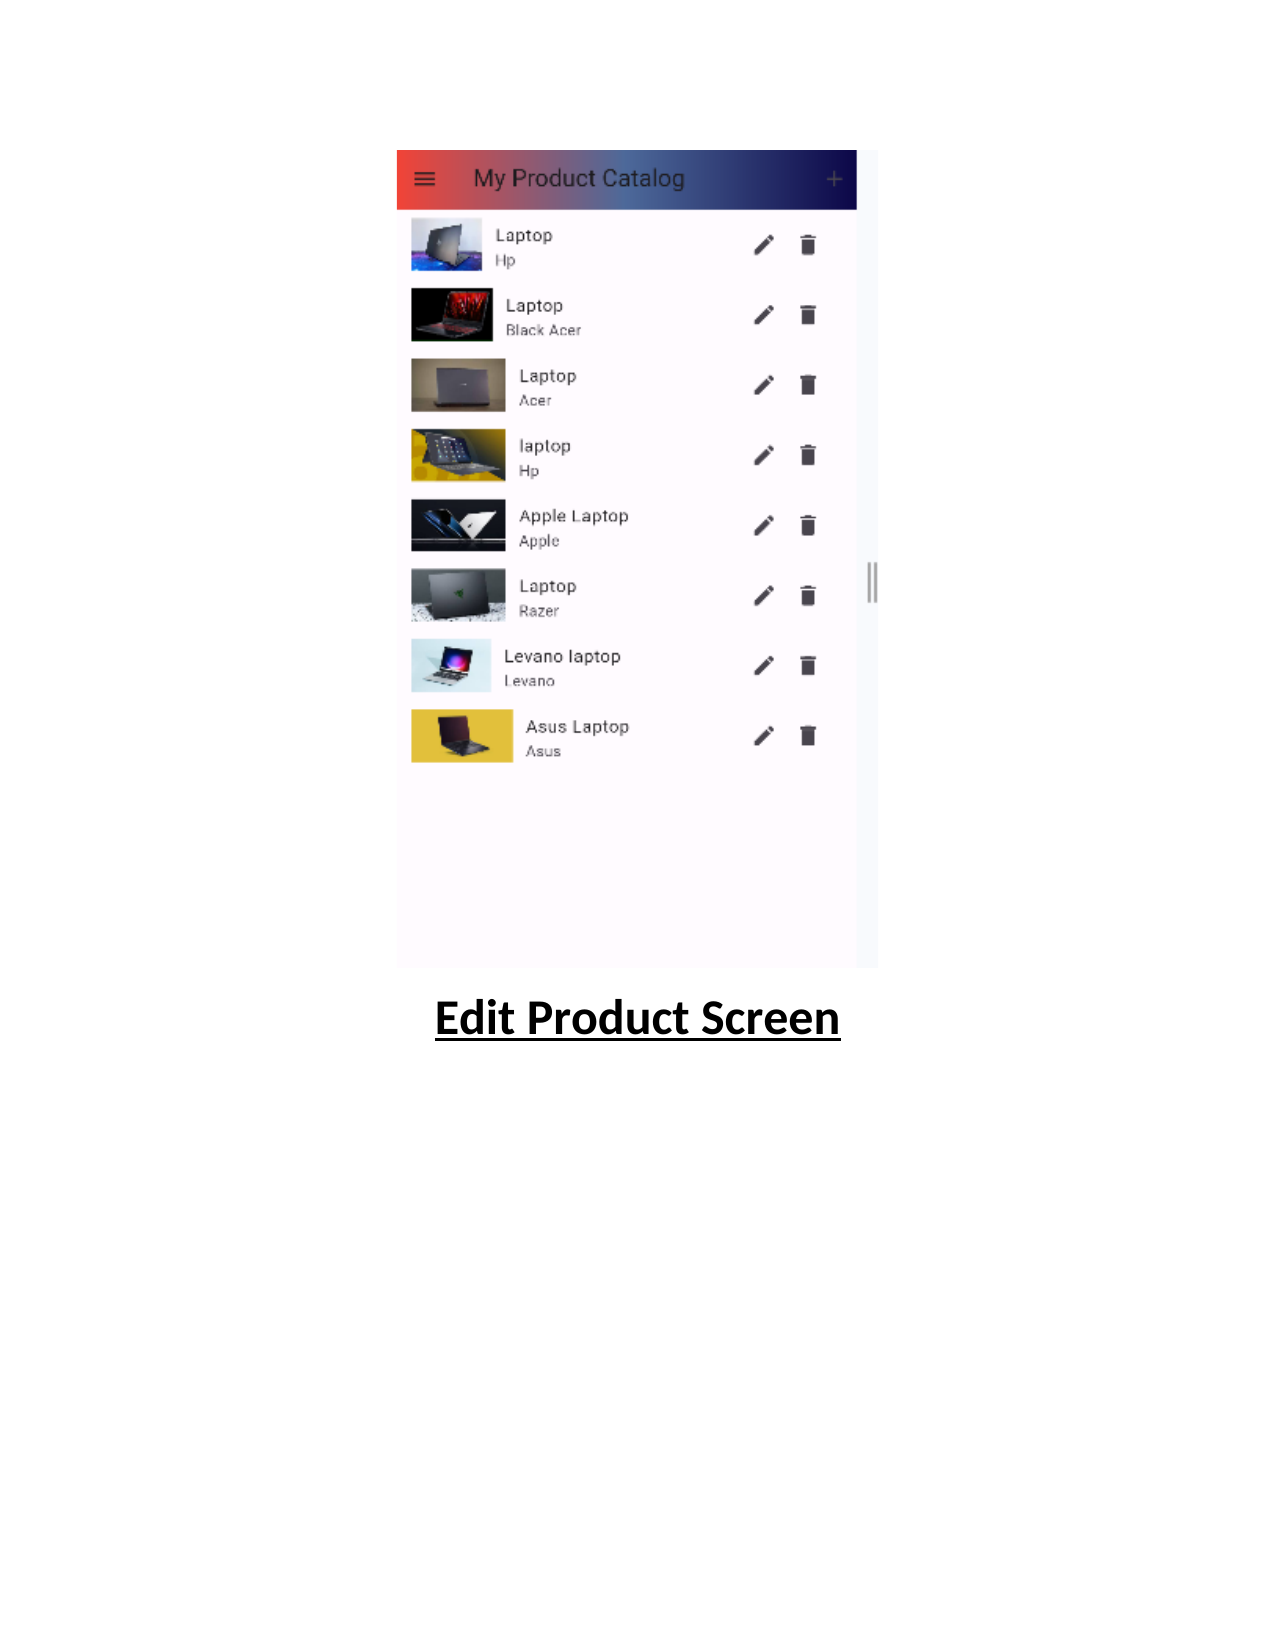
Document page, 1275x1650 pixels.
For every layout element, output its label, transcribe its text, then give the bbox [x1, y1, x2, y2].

picture [396, 150, 879, 968]
text Edit Product Screen [150, 986, 1125, 1047]
